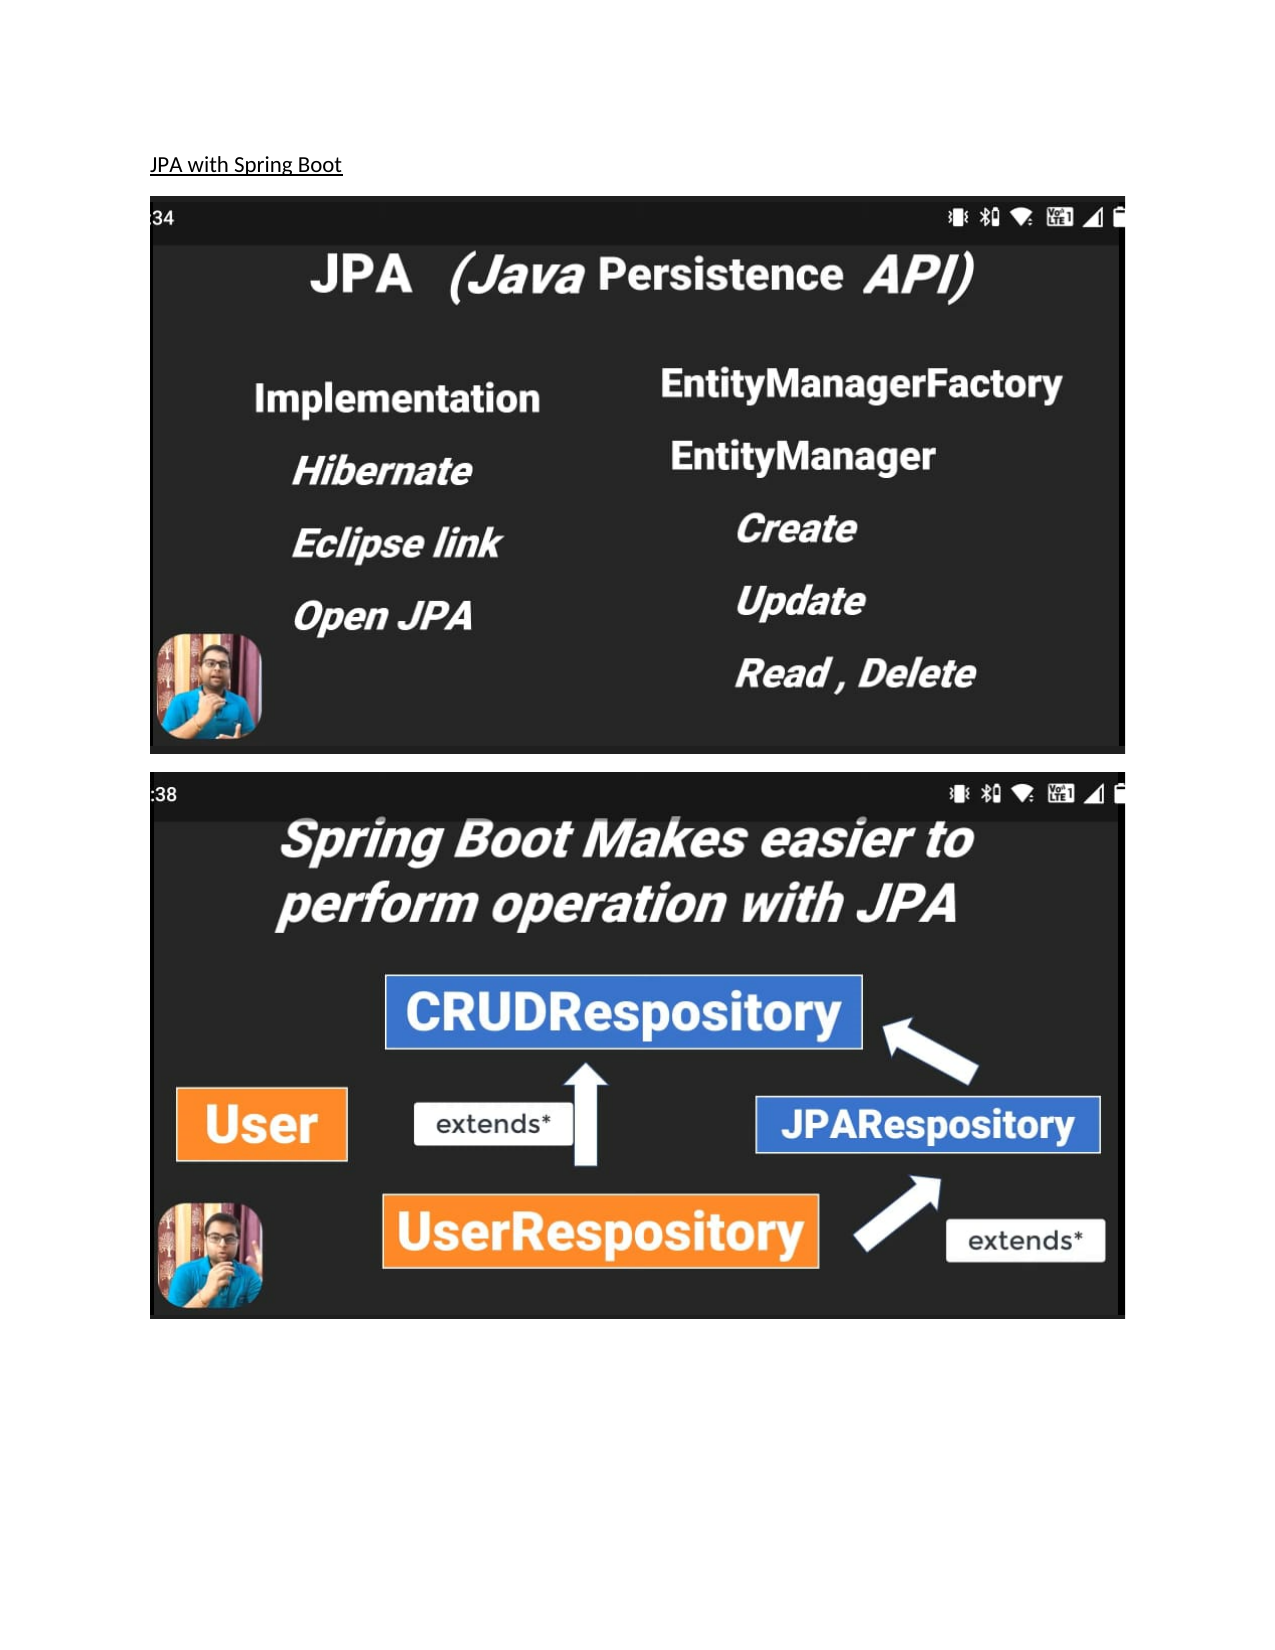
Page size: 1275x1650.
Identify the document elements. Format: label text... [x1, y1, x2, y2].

text JPA with Spring Boot [150, 150, 1125, 178]
picture [150, 772, 1125, 1319]
picture [150, 196, 1125, 754]
